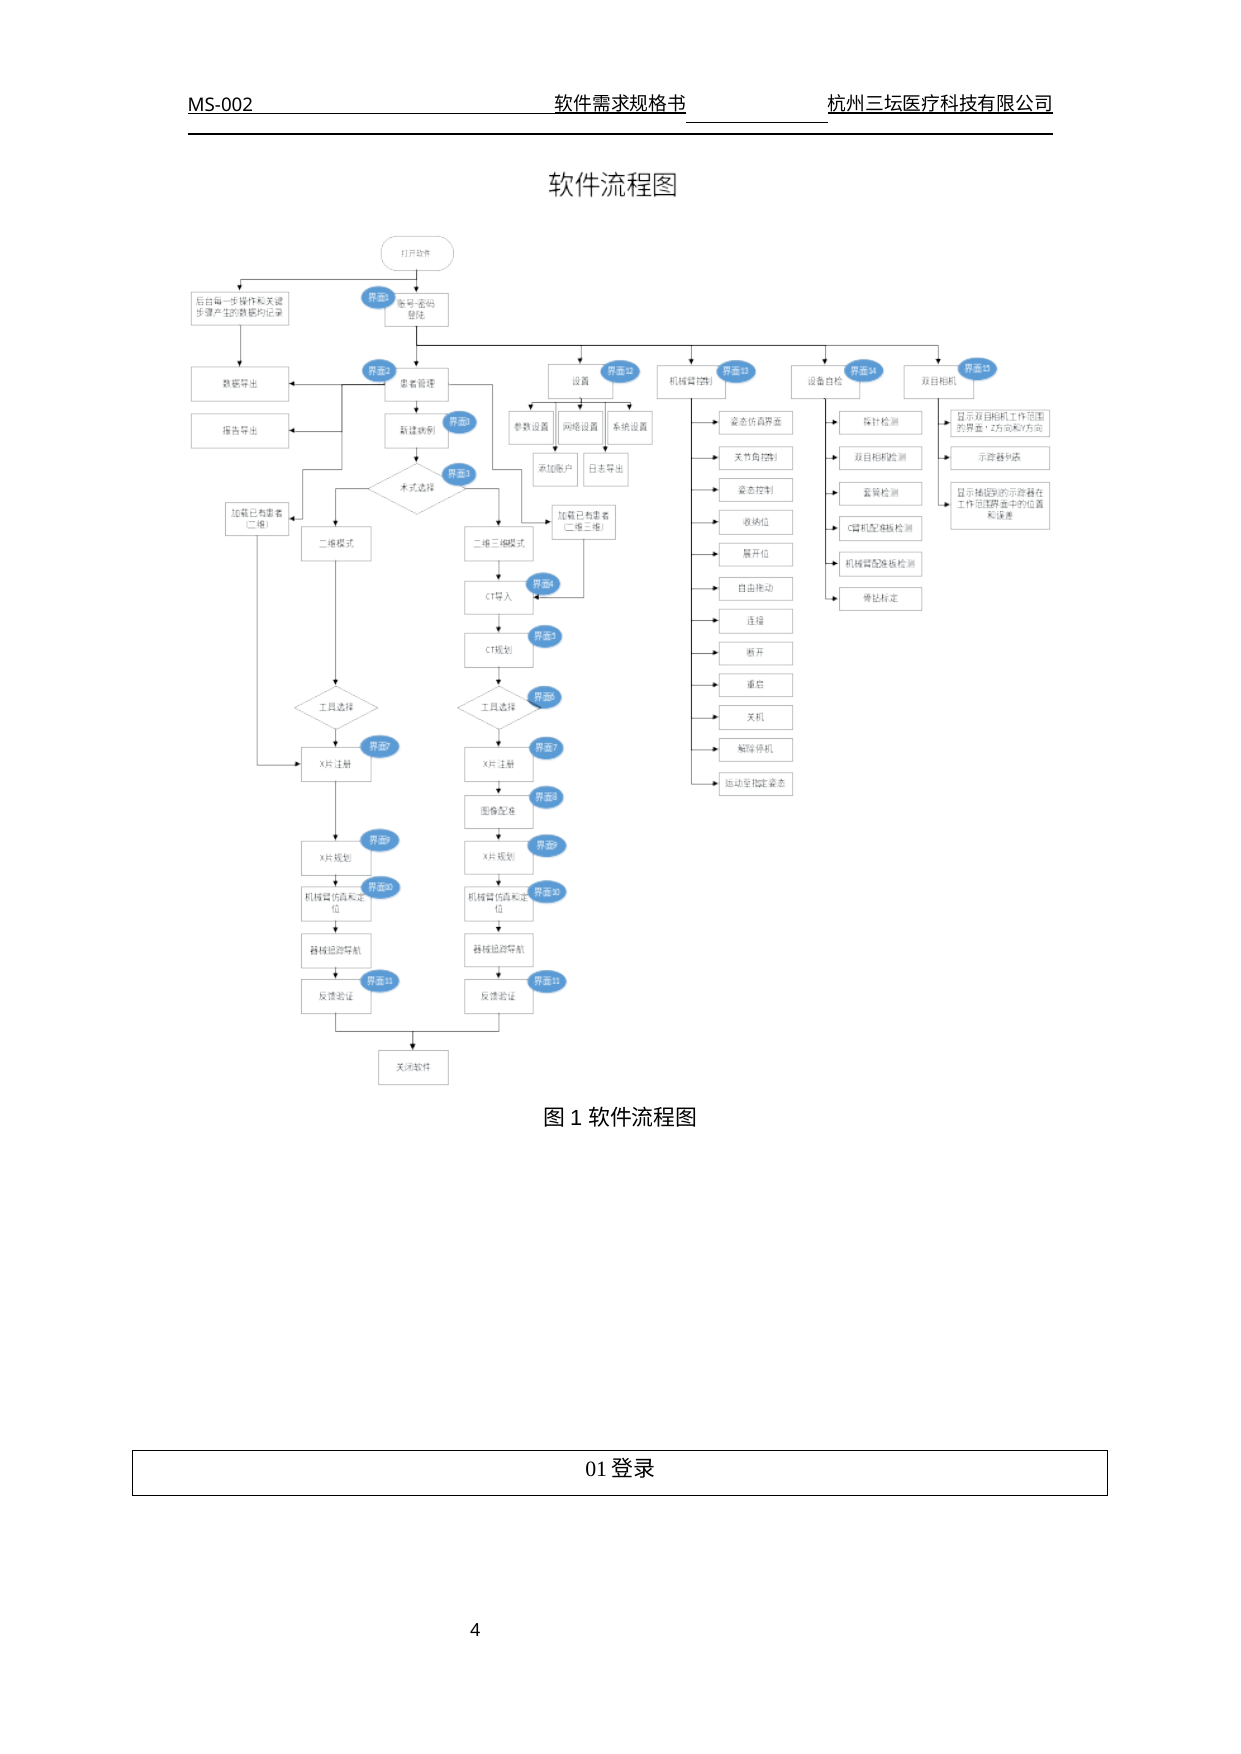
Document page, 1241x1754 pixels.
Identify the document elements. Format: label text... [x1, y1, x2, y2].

table_header 01登录 [133, 1451, 1107, 1495]
text 图 1 软件流程图 [187, 1100, 1053, 1132]
